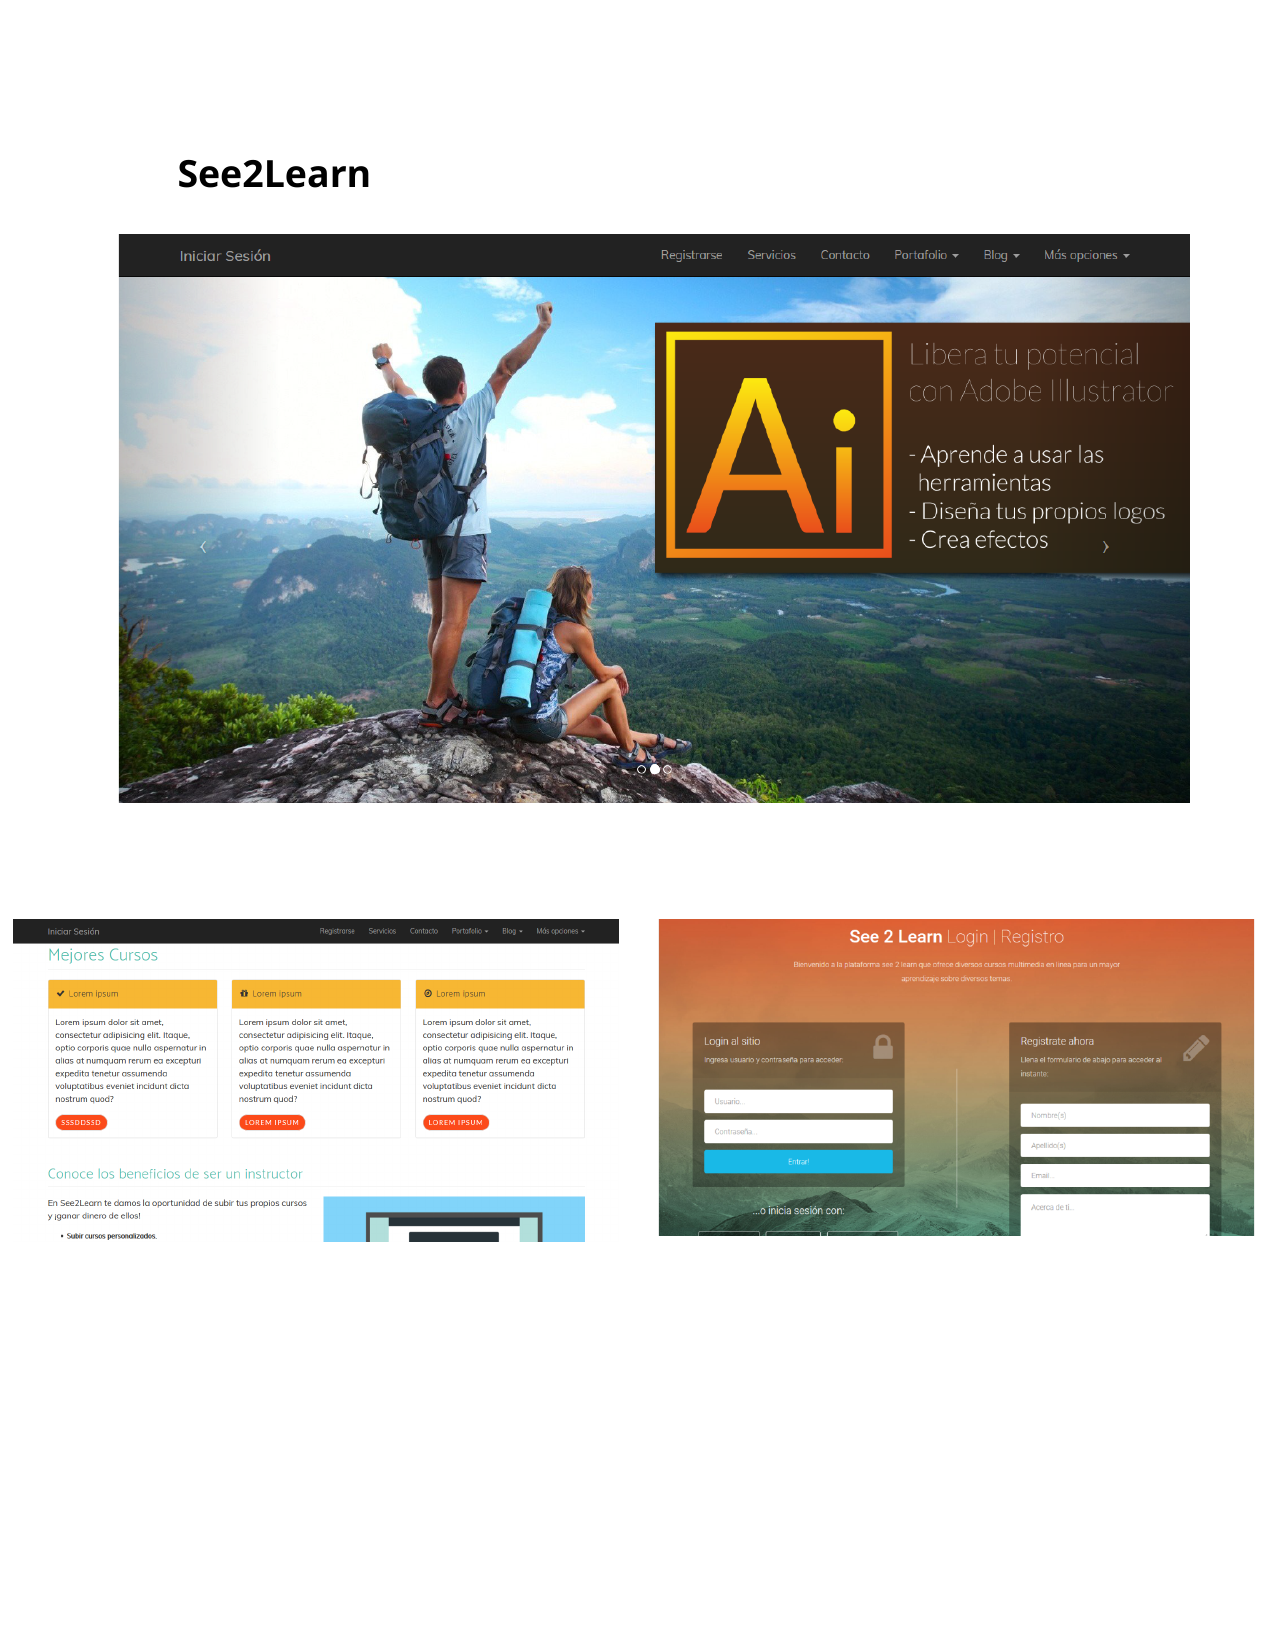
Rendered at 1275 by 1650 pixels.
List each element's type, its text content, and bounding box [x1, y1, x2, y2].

picture [13, 919, 619, 1242]
picture [658, 919, 1255, 1236]
picture [118, 234, 1190, 803]
text See2Learn [177, 148, 1098, 199]
